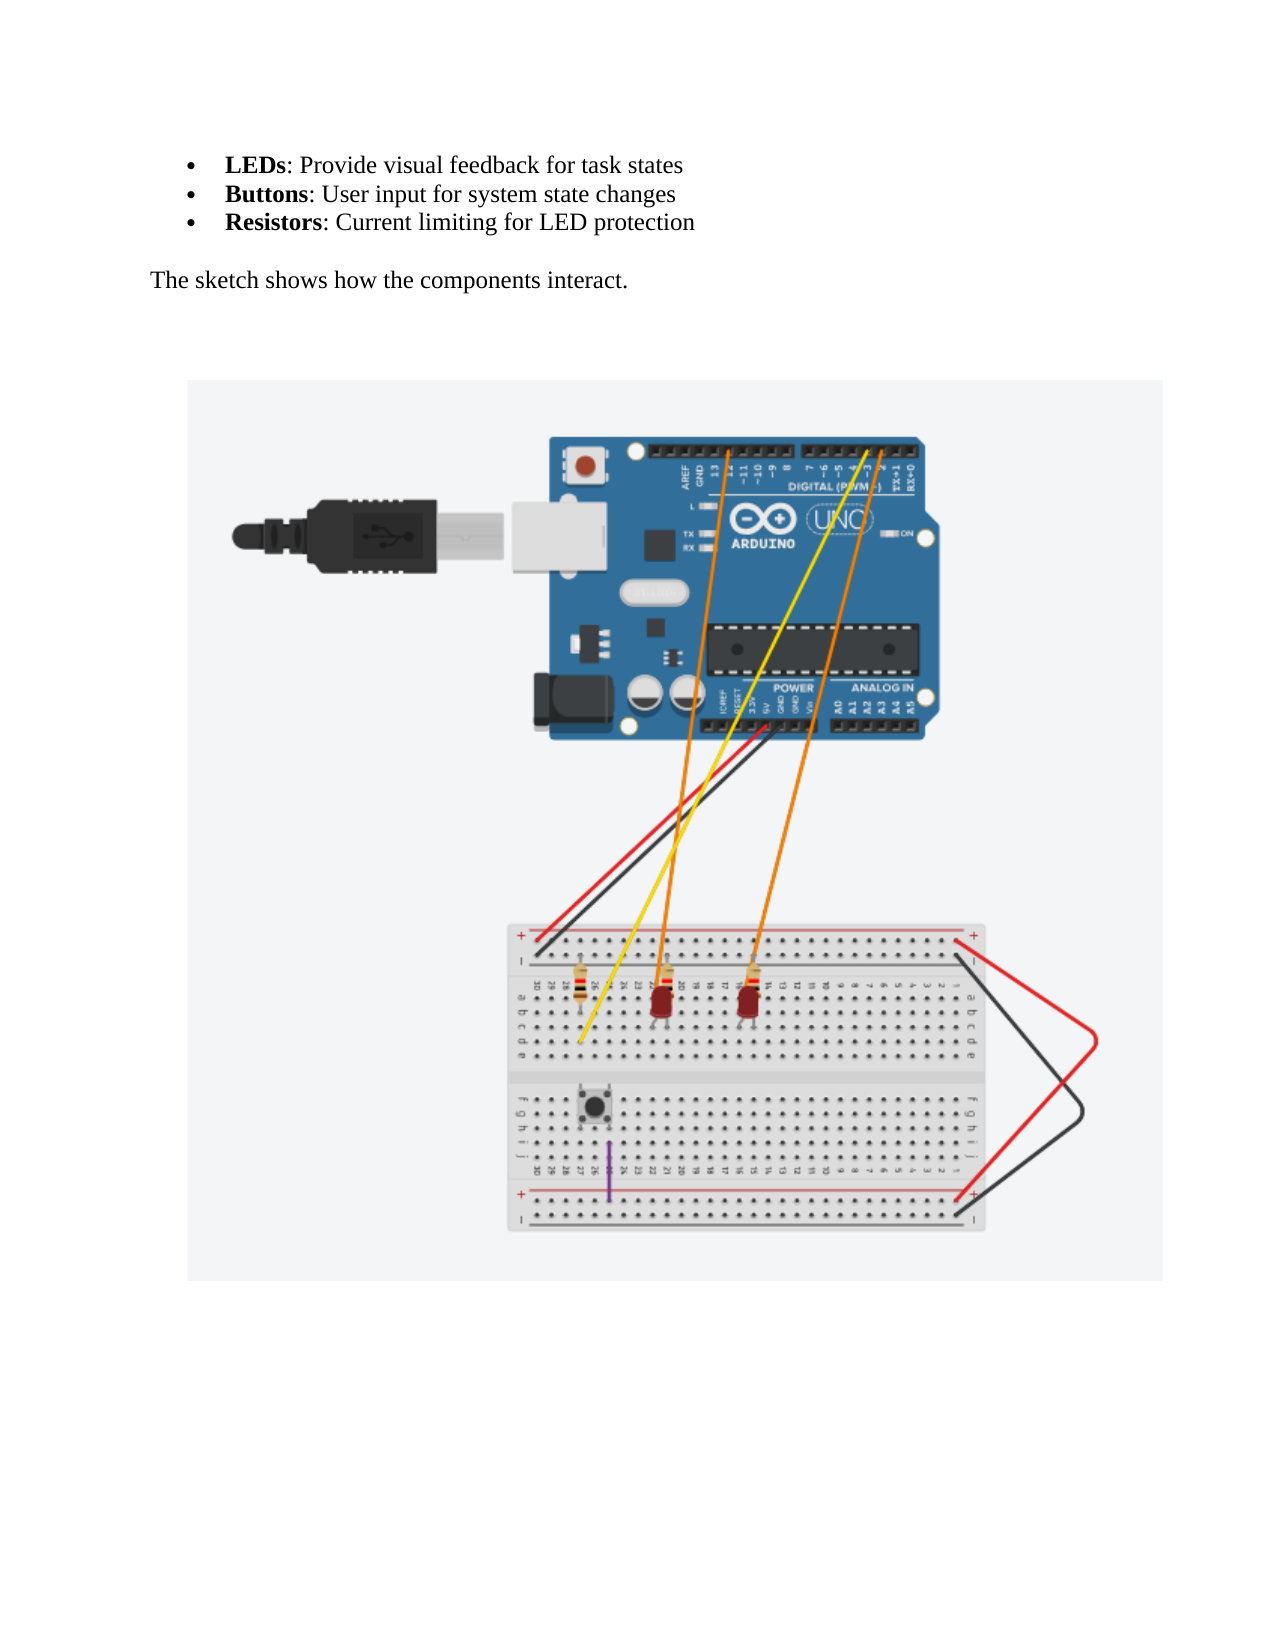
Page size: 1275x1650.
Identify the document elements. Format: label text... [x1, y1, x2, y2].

list Resistors: Current limiting for LED protection [187, 207, 1125, 236]
picture [187, 380, 1163, 1281]
text The sketch shows how the components interact. [150, 265, 1125, 294]
list LEDs: Provide visual feedback for task states [187, 150, 1125, 179]
list Buttons: User input for system state changes [187, 179, 1125, 207]
